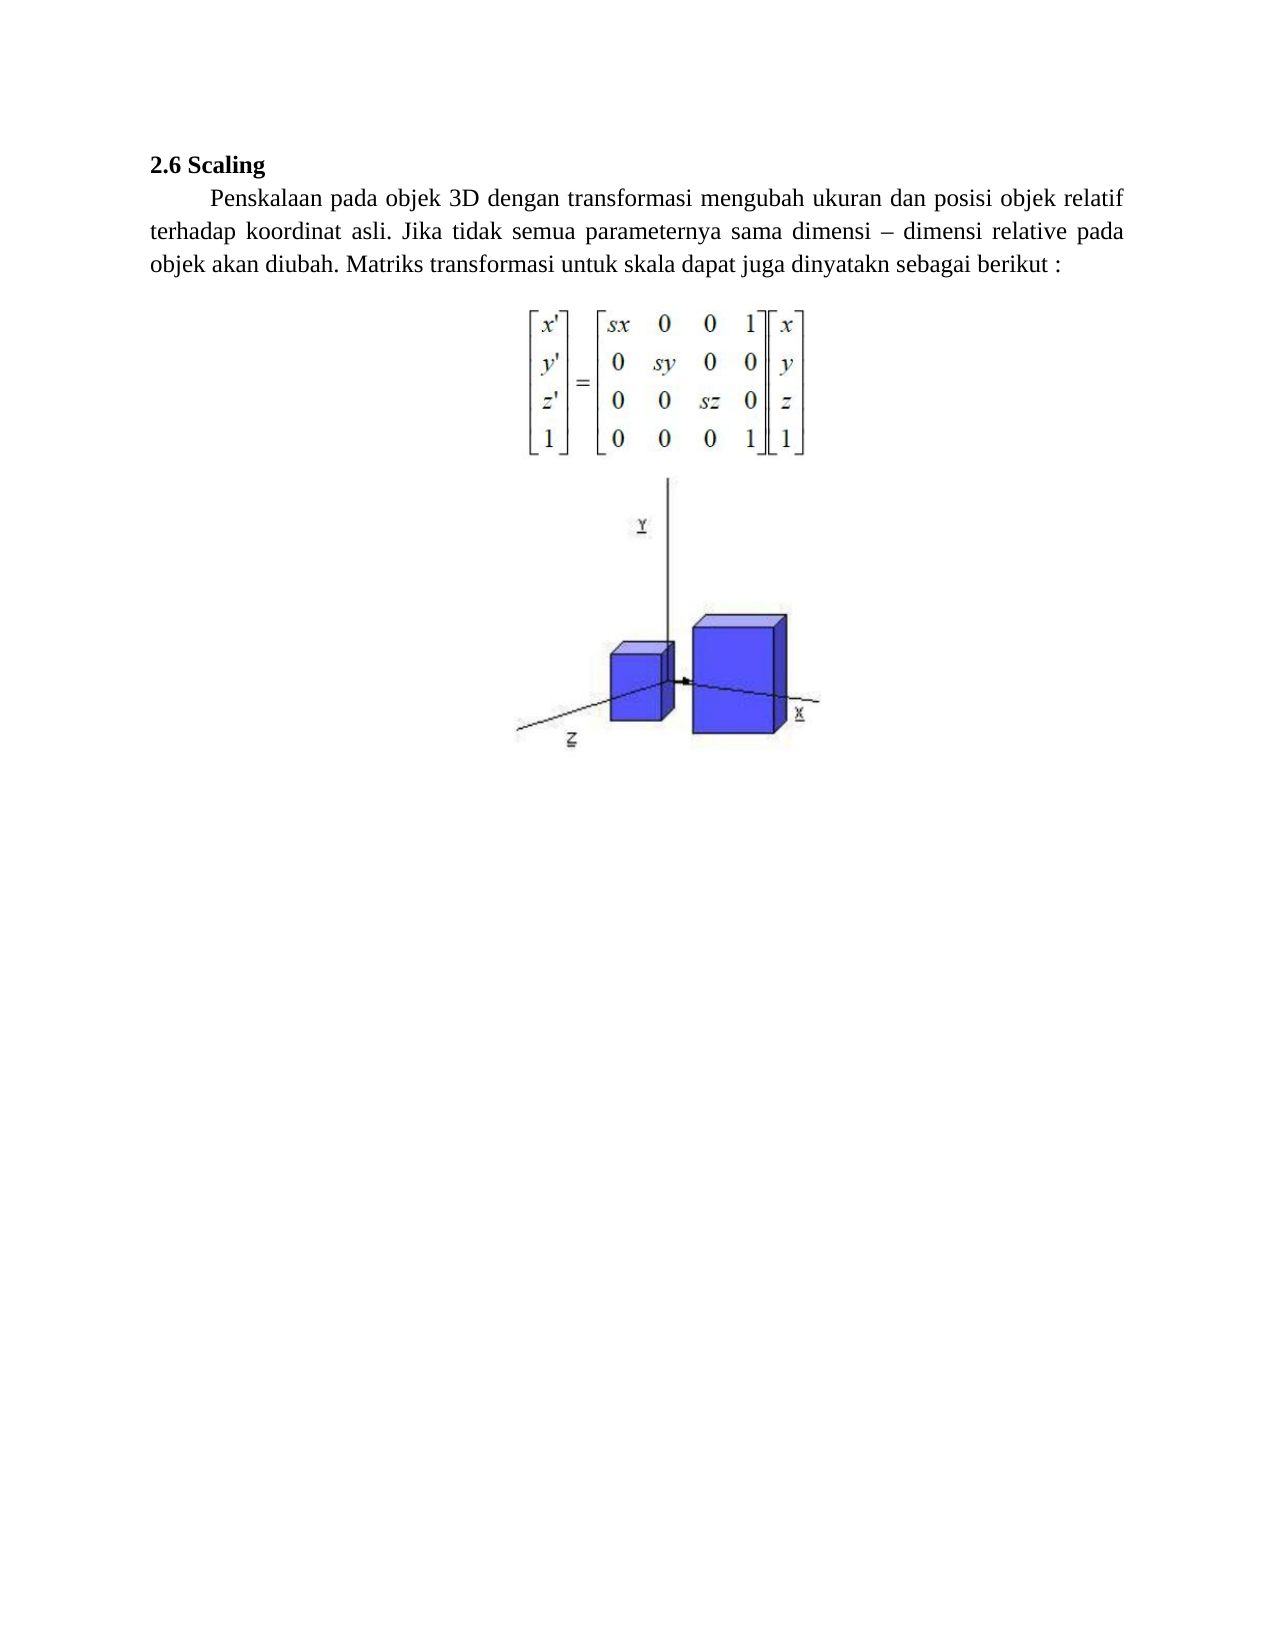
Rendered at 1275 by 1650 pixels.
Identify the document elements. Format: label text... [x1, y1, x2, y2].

text Penskalaan pada objek 3D dengan transformasi mengubah ukuran dan posisi objek relatif terhadap koordinat asli. Jika tidak semua parameternya sama dimensi – dimensi relative pada objek akan diubah. Matriks transformasi untuk skala dapat juga dinyatakn sebagai berikut : [150, 183, 1125, 278]
subtitle 2.6 Scaling [150, 150, 1125, 179]
picture [514, 302, 822, 758]
